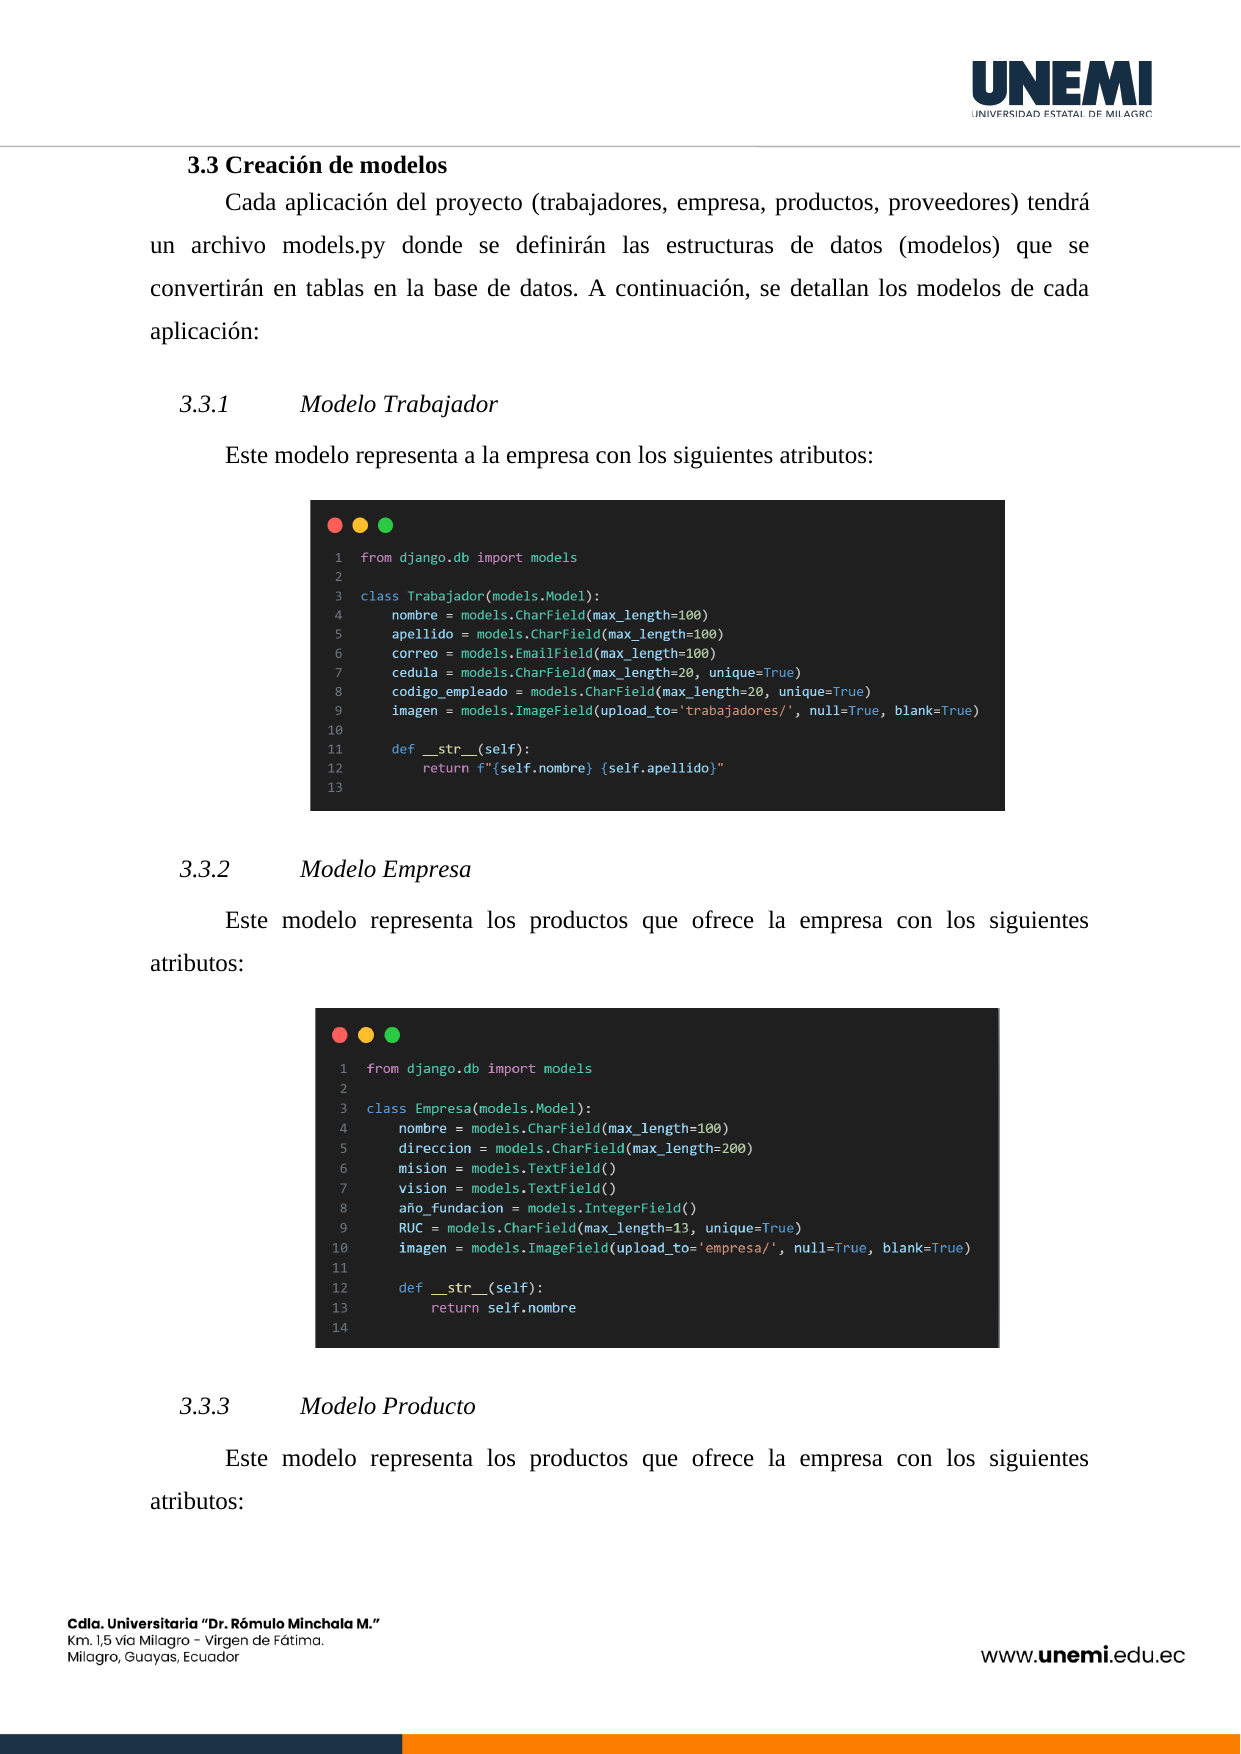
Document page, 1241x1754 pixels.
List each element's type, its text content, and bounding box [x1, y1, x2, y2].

text Cada aplicación del proyecto (trabajadores, empresa, productos, proveedores) tendrá un archivo models.py donde se definirán las estructuras de datos (modelos) que se convertirán en tablas en la base de datos. A continuación, se detallan los modelos de cada aplicación: [150, 187, 1090, 345]
text Este modelo representa a la empresa con los siguientes atributos: [150, 440, 1090, 469]
picture [0, 1574, 1241, 1754]
subtitle Modelo Trabajador [179, 389, 1090, 417]
subtitle Modelo Empresa [179, 854, 1090, 883]
picture [972, 61, 1152, 117]
text Este modelo representa los productos que ofrece la empresa con los siguientes atributos: [150, 1443, 1090, 1515]
subtitle Modelo Producto [179, 1391, 1090, 1420]
subtitle Creación de modelos [187, 150, 1090, 179]
text Este modelo representa los productos que ofrece la empresa con los siguientes atributos: [150, 905, 1090, 977]
picture [310, 500, 1005, 811]
picture [315, 1008, 1000, 1348]
